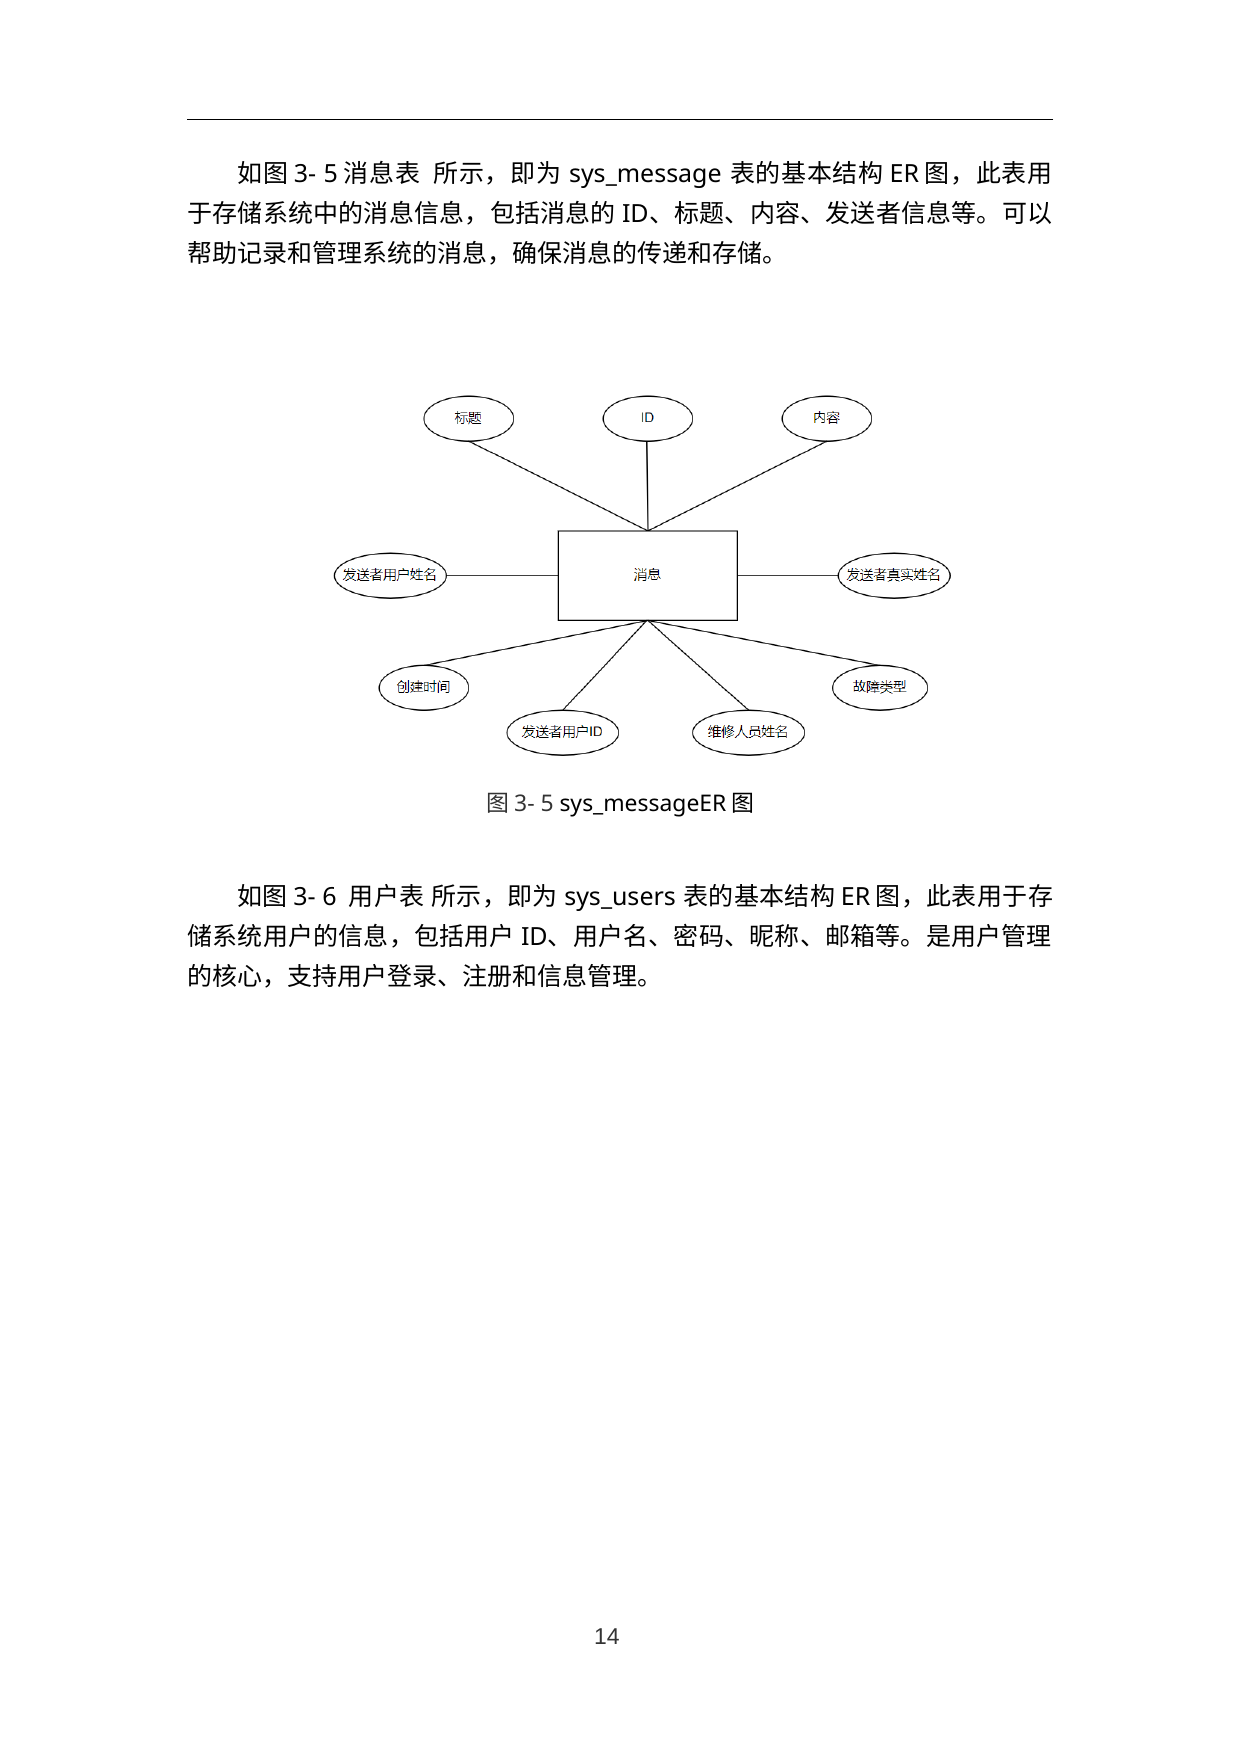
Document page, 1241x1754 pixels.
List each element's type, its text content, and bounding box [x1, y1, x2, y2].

text 如图3- 6 用户表 所示，即为 sys_users 表的基本结构ER图，此表用于存储系统用户的信息，包括用户ID、用户名、密码、昵称、邮箱等。是用户管理的核心，支持用户登录、注册和信息管理。 [187, 874, 1053, 995]
text 如图3- 5消息表 所示，即为 sys_message 表的基本结构ER图，此表用于存储系统中的消息信息，包括消息的ID、标题、内容、发送者信息等。可以帮助记录和管理系统的消息，确保消息的传递和存储。 [187, 151, 1053, 272]
picture [222, 371, 1053, 774]
text 图3- 5 sys_messageER图 [187, 781, 1053, 821]
